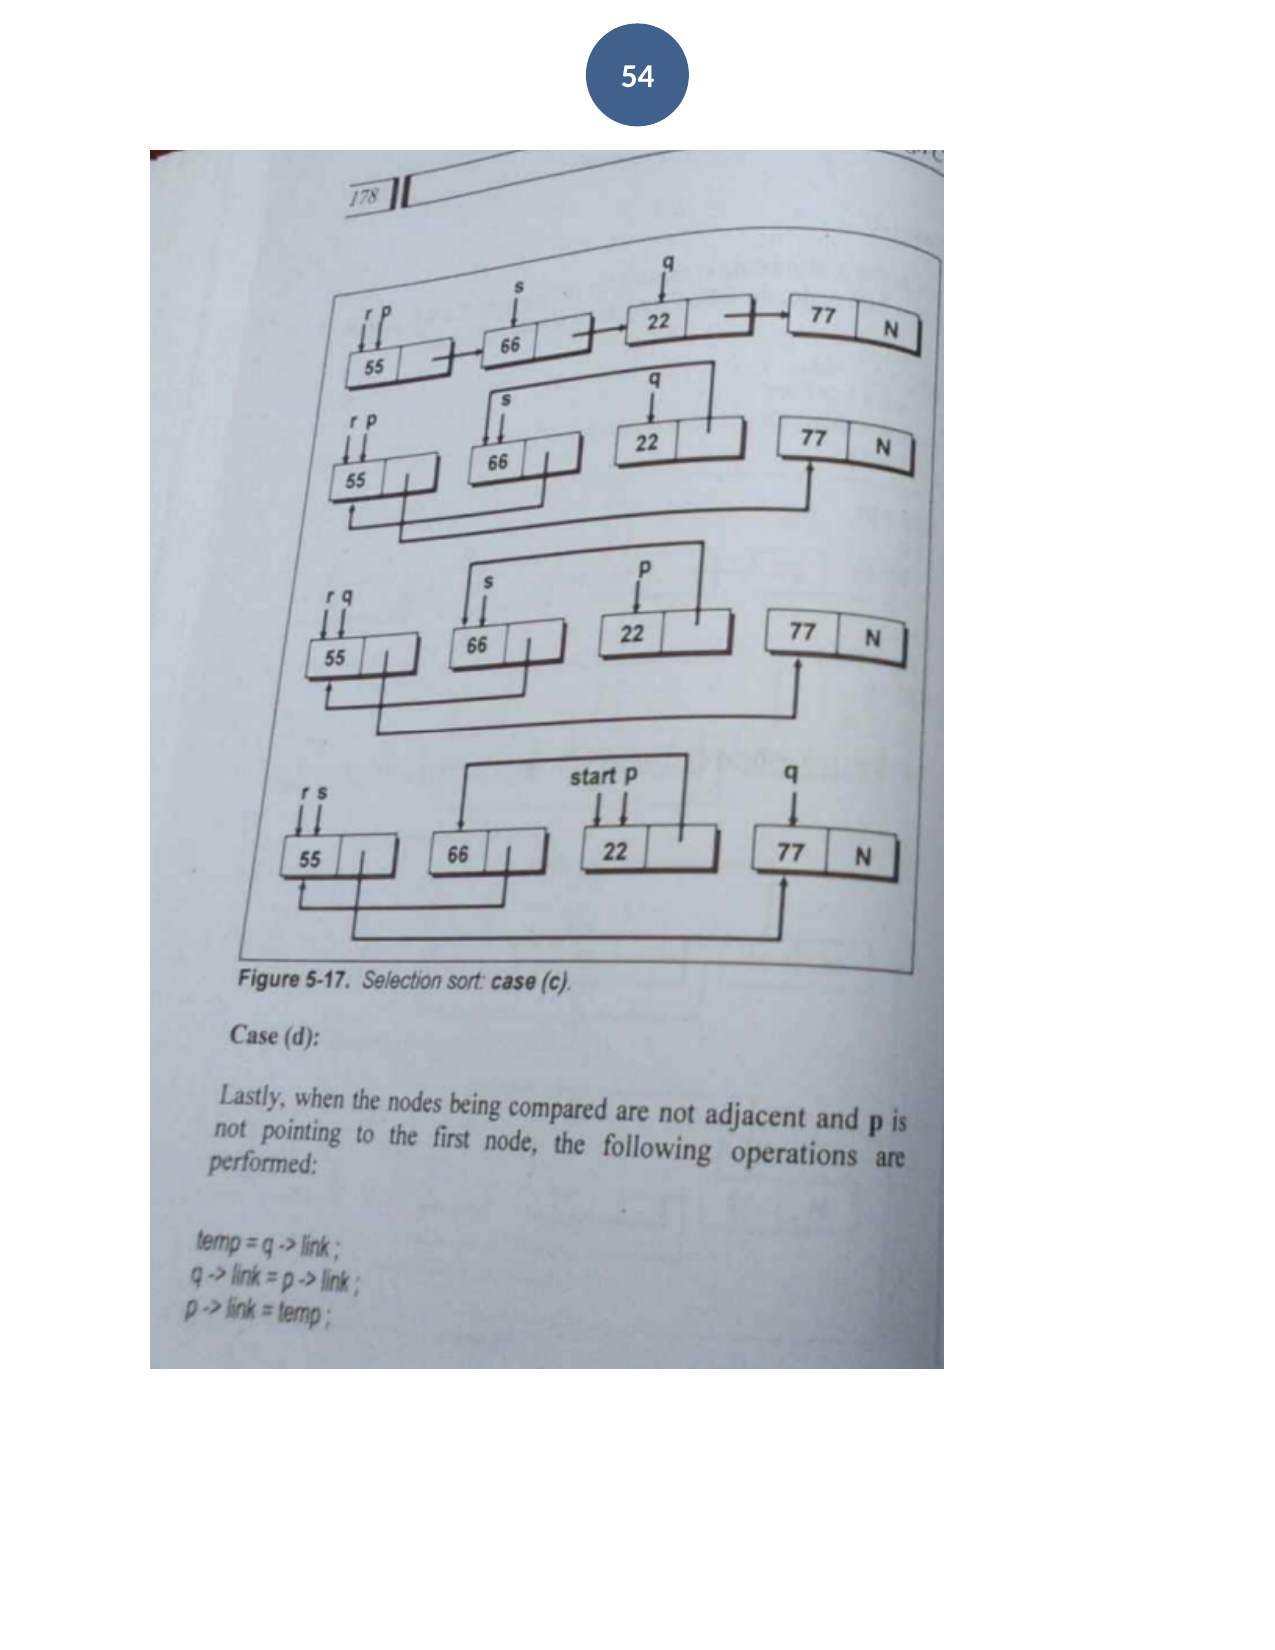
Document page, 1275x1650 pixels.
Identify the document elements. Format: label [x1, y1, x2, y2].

picture [150, 150, 944, 1369]
